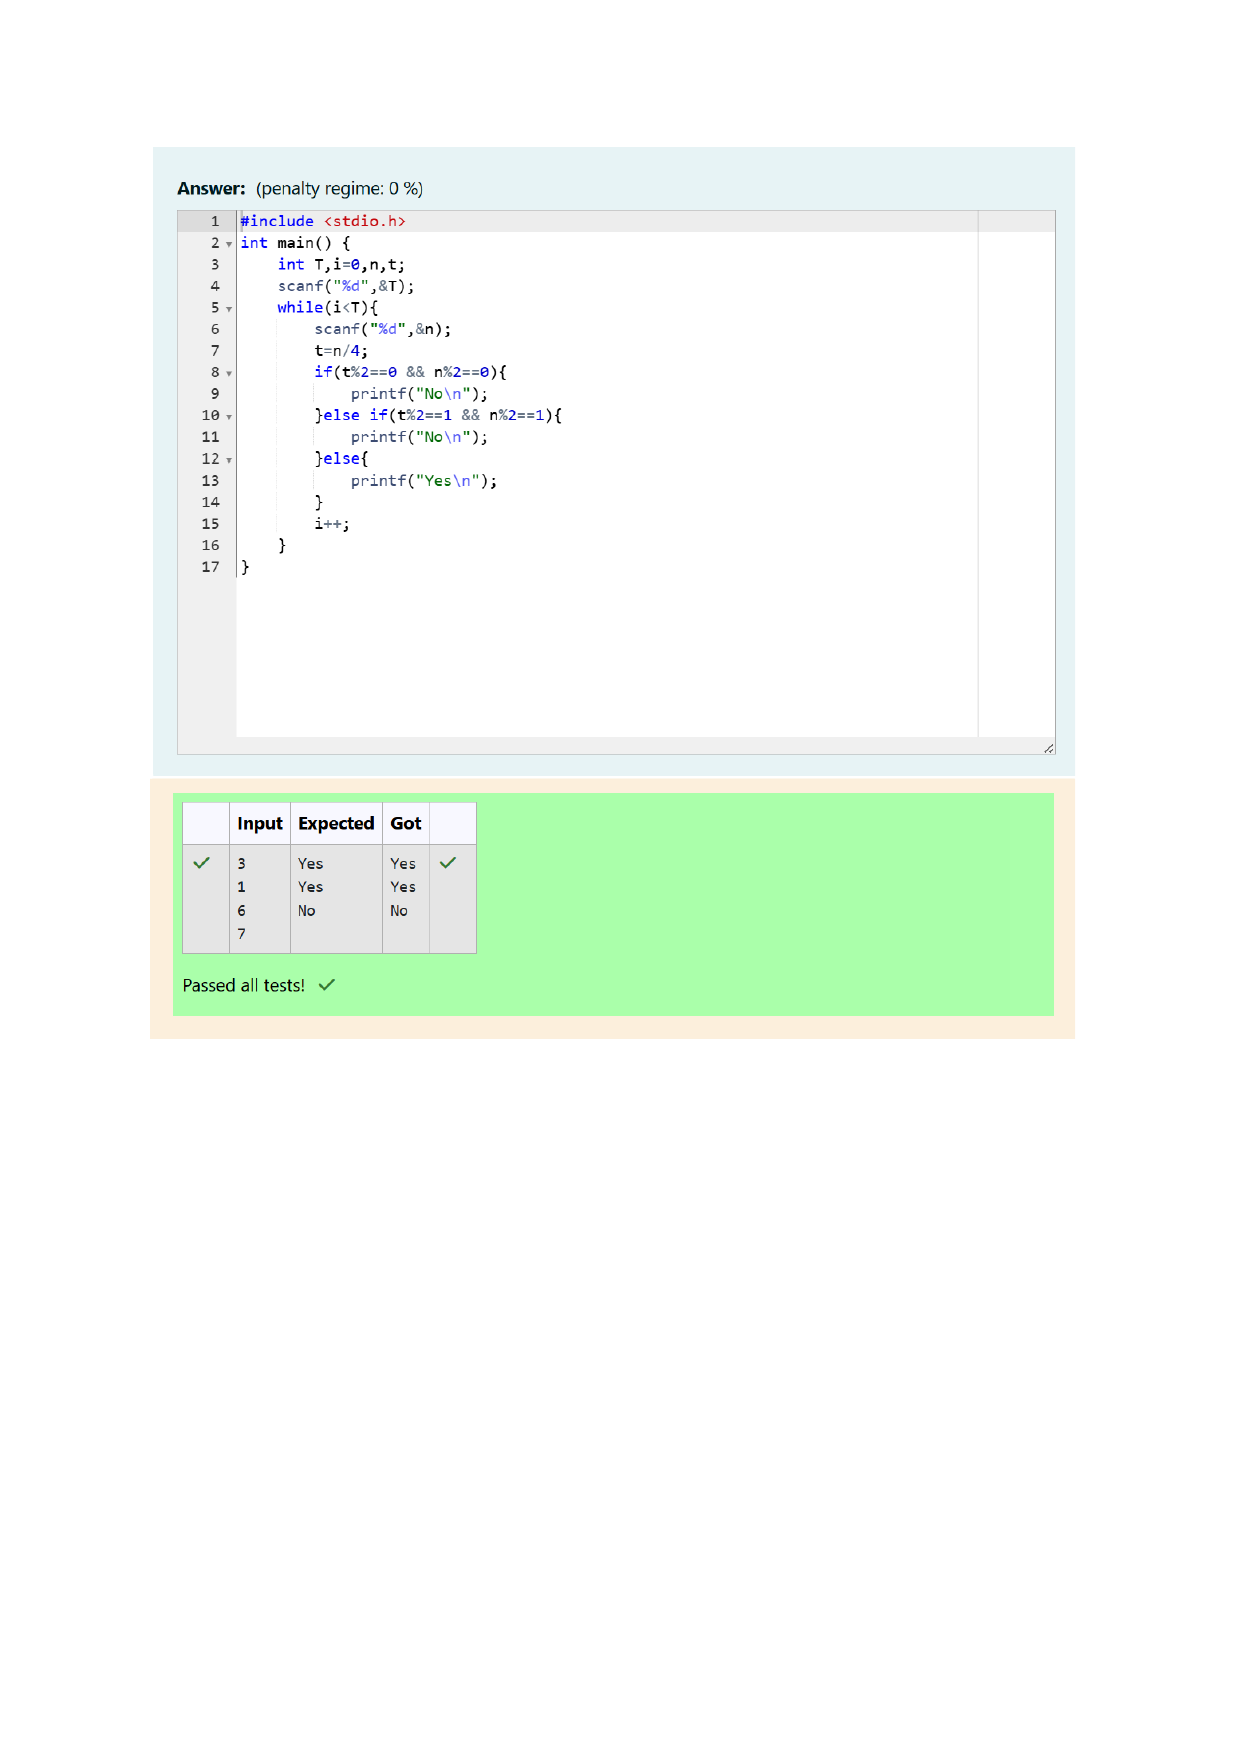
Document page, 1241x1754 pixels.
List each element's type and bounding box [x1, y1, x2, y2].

picture [150, 147, 1076, 1039]
